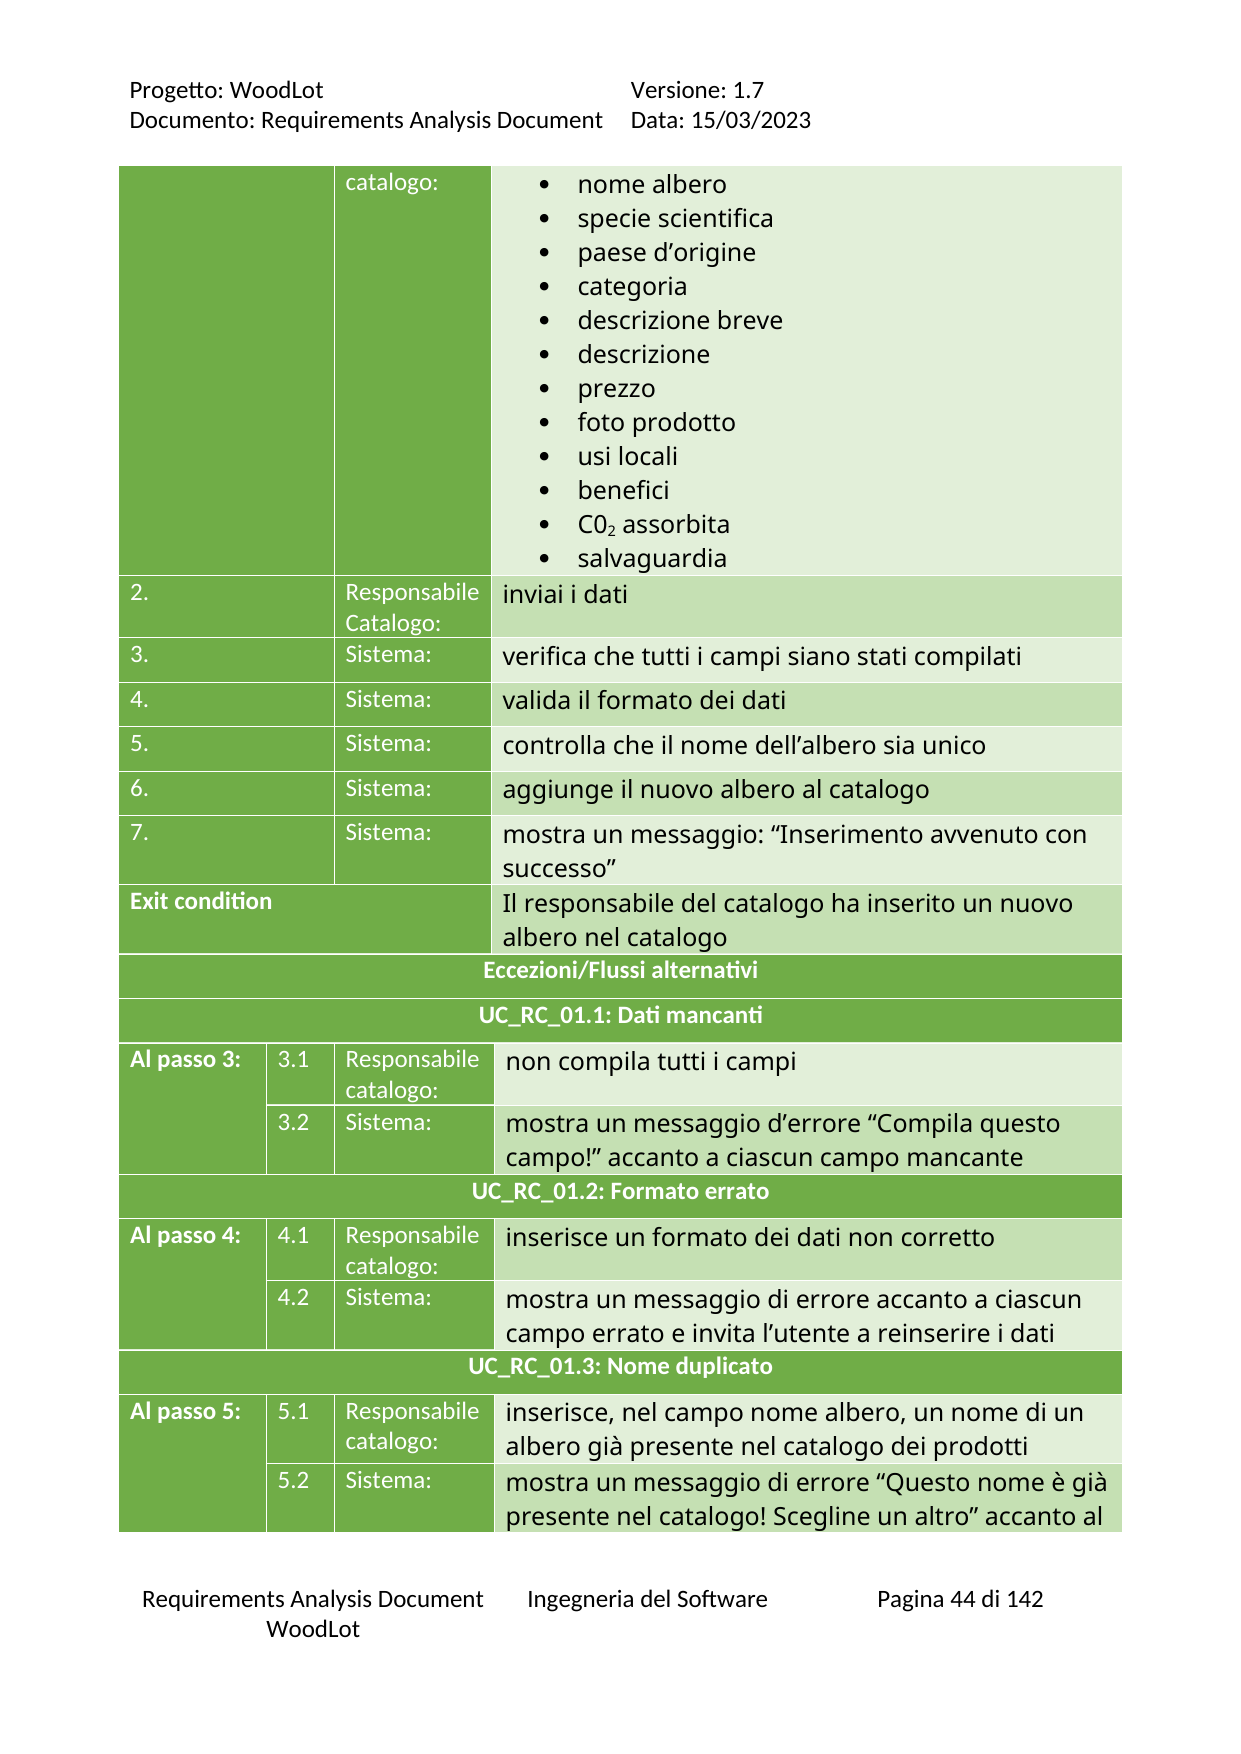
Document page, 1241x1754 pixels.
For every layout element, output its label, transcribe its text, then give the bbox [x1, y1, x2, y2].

table_cell Al passo 4: [119, 1219, 266, 1349]
table_cell Sistema: [335, 1464, 494, 1532]
table_cell Exit condition [119, 885, 491, 953]
table_cell inserisce un formato dei dati non corretto [495, 1219, 1122, 1280]
table_cell 5. [119, 727, 334, 771]
table_cell 2. [119, 576, 334, 637]
table_cell UC_RC_01.1: Dati mancanti [119, 999, 1122, 1042]
table_cell 5.1 [267, 1395, 334, 1463]
table_cell 3.2 [267, 1106, 334, 1174]
table_cell mostra un messaggio di errore accanto a ciascun campo errato e invita l’utente a reinserire i dati [495, 1281, 1122, 1349]
table_cell 4. [119, 683, 334, 726]
table_cell 3.1 [267, 1044, 334, 1104]
table_cell 1. [119, 166, 334, 575]
table_cell UC_RC_01.3: Nome duplicato [119, 1351, 1122, 1394]
table_cell 4.1 [267, 1219, 334, 1280]
table_cell 5.2 [267, 1464, 334, 1532]
table_cell Eccezioni/Flussi alternativi [119, 955, 1122, 998]
table_cell aggiunge il nuovo albero al catalogo [492, 772, 1122, 815]
table_cell inserisce, nel campo nome albero, un nome di un albero già presente nel catalogo dei prodotti [495, 1395, 1122, 1463]
table_cell inviai i dati [492, 576, 1122, 637]
table_cell Sistema: [335, 727, 491, 771]
table_cell non compila tutti i campi [495, 1044, 1122, 1104]
table_cell Sistema: [335, 816, 491, 884]
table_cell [335, 166, 491, 575]
table_cell Al passo 3: [119, 1044, 266, 1174]
table_cell Responsabile catalogo: [335, 1395, 494, 1463]
table_cell mostra un messaggio: “Inserimento avvenuto con successo” [492, 816, 1122, 884]
table_cell mostra un messaggio d’errore “Compila questo campo!” accanto a ciascun campo mancante [495, 1106, 1122, 1174]
table_cell verifica che tutti i campi siano stati compilati [492, 638, 1122, 682]
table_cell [495, 1464, 1122, 1532]
table_cell Sistema: [335, 1281, 494, 1349]
table_cell Il responsabile del catalogo ha inserito un nuovo albero nel catalogo [492, 885, 1122, 953]
table_cell 7. [119, 816, 334, 884]
table_cell Responsabile catalogo: [335, 1044, 494, 1104]
table_cell Sistema: [335, 683, 491, 726]
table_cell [492, 166, 1122, 575]
table_cell 6. [119, 772, 334, 815]
table_cell valida il formato dei dati [492, 683, 1122, 726]
table_cell 3. [119, 638, 334, 682]
table_cell Sistema: [335, 772, 491, 815]
table_cell Sistema: [335, 638, 491, 682]
table_cell Sistema: [335, 1106, 494, 1174]
table_cell Responsabile catalogo: [335, 1219, 494, 1280]
table_cell UC_RC_01.2: Formato errato [119, 1175, 1122, 1218]
table_cell 4.2 [267, 1281, 334, 1349]
table_cell controlla che il nome dell’albero sia unico [492, 727, 1122, 771]
table_cell Al passo 5: [119, 1395, 266, 1532]
table_cell Responsabile Catalogo: [335, 576, 491, 637]
